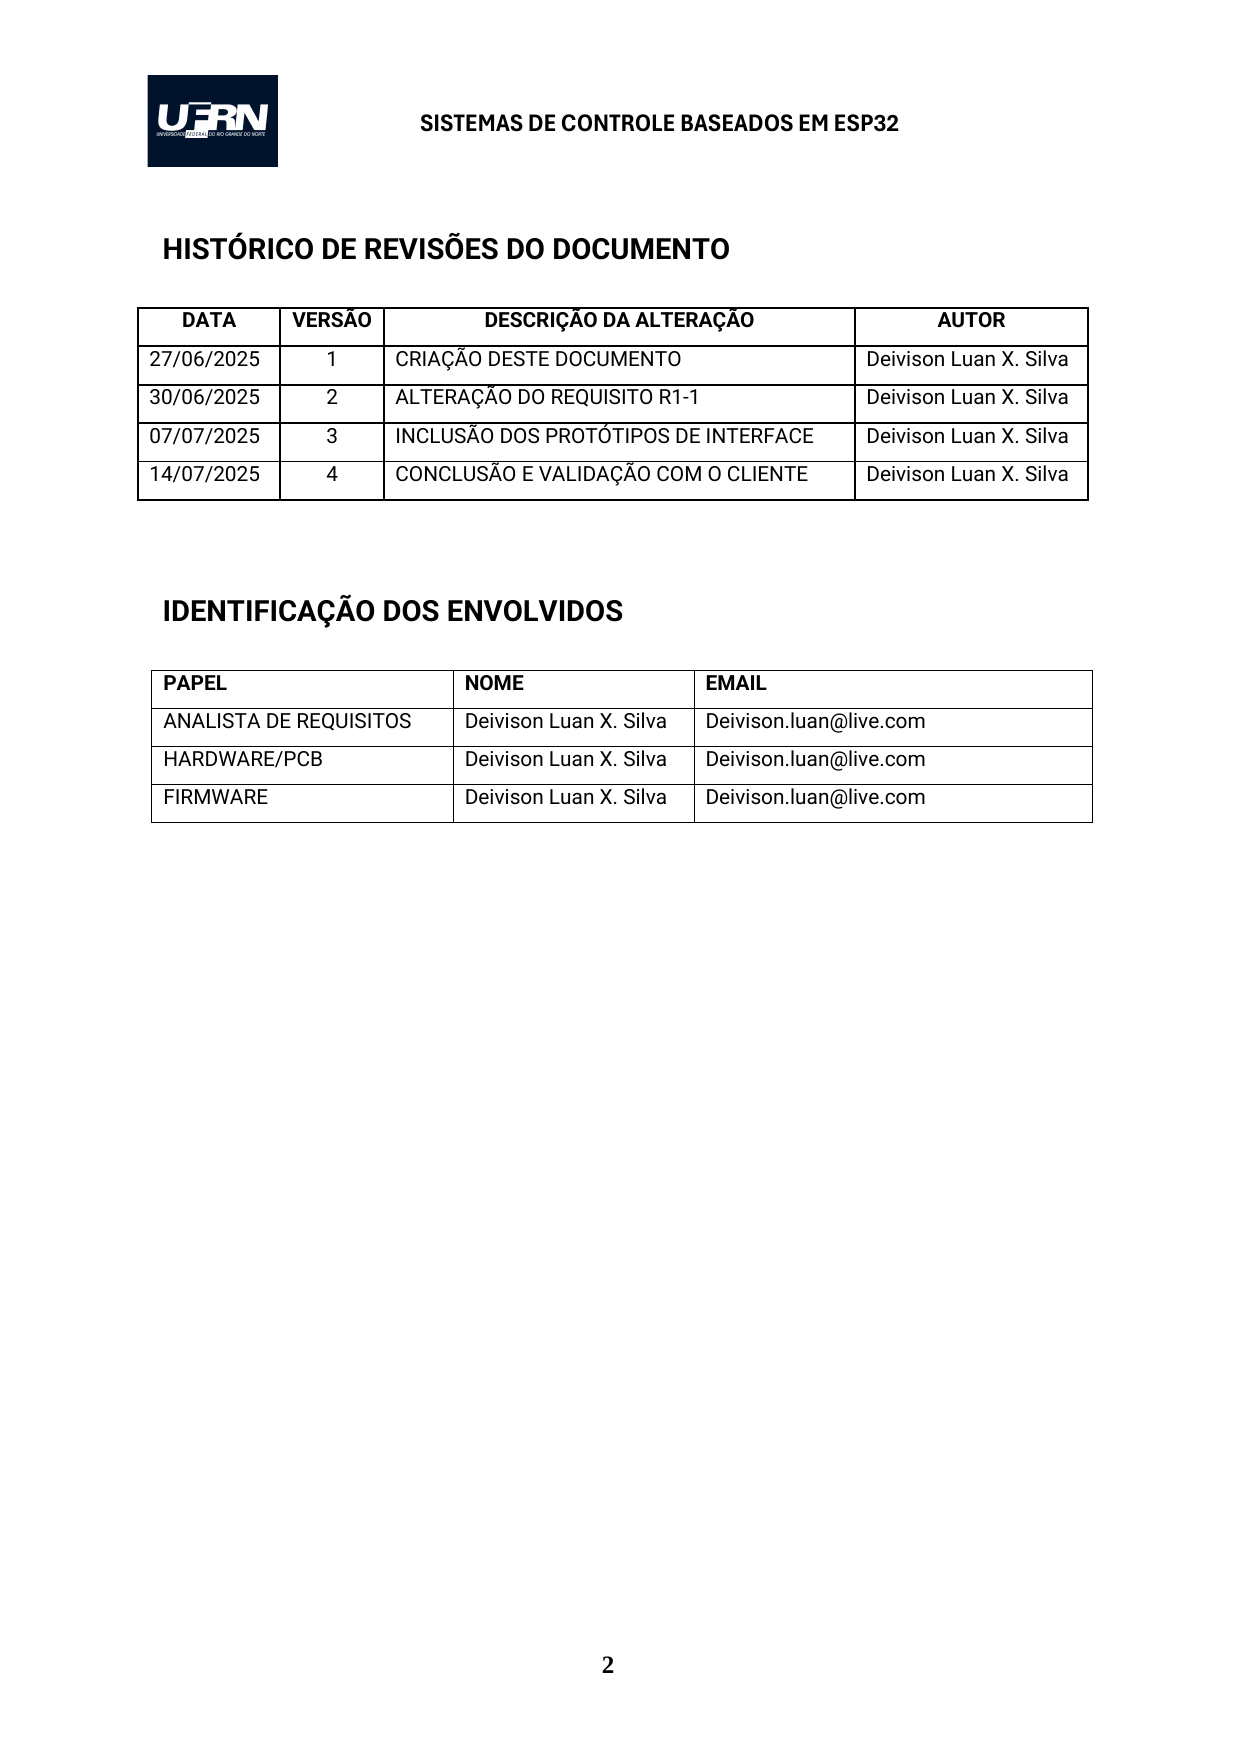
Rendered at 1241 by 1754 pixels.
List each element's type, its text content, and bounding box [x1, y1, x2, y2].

table_header AUTOR [856, 309, 1087, 345]
table_header DESCRIÇÃO DA ALTERAÇÃO [385, 309, 854, 345]
table_cell Deivison Luan X. Silva [856, 424, 1087, 461]
table_cell ALTERAÇÃO DO REQUISITO R1-1 [385, 386, 854, 422]
table_cell Deivison.luan@live.com [695, 785, 1092, 822]
table_cell 27/06/2025 [139, 347, 279, 384]
table_cell INCLUSÃO DOS PROTÓTIPOS DE INTERFACE [385, 424, 854, 461]
table_cell CRIAÇÃO DESTE DOCUMENTO [385, 347, 854, 384]
table_cell Deivison.luan@live.com [695, 709, 1092, 746]
table_cell Deivison Luan X. Silva [856, 386, 1087, 422]
table_cell 3 [281, 424, 383, 461]
table_header VERSÃO [281, 309, 383, 345]
table_cell 2 [281, 386, 383, 422]
table_cell Deivison Luan X. Silva [454, 747, 694, 784]
table_cell 30/06/2025 [139, 386, 279, 422]
table_cell 4 [281, 462, 383, 499]
text IDENTIFICAÇÃO DOS ENVOLVIDOS [162, 594, 1053, 628]
table_header EMAIL [695, 671, 1092, 708]
table_header NOME [454, 671, 694, 708]
table_cell 1 [281, 347, 383, 384]
table_cell FIRMWARE [152, 785, 453, 822]
table_cell HARDWARE/PCB [152, 747, 453, 784]
table_cell Deivison Luan X. Silva [454, 709, 694, 746]
table_cell Deivison Luan X. Silva [454, 785, 694, 822]
table_cell CONCLUSÃO E VALIDAÇÃO COM O CLIENTE [385, 462, 854, 499]
table_cell Deivison Luan X. Silva [856, 462, 1087, 499]
picture [147, 75, 278, 167]
table_cell 14/07/2025 [139, 462, 279, 499]
table_header PAPEL [152, 671, 453, 708]
table_cell Deivison.luan@live.com [695, 747, 1092, 784]
table_cell Deivison Luan X. Silva [856, 347, 1087, 384]
table_cell ANALISTA DE REQUISITOS [152, 709, 453, 746]
table_header DATA [139, 309, 279, 345]
text HISTÓRICO DE REVISÕES DO DOCUMENTO [162, 232, 1053, 266]
table_cell 07/07/2025 [139, 424, 279, 461]
